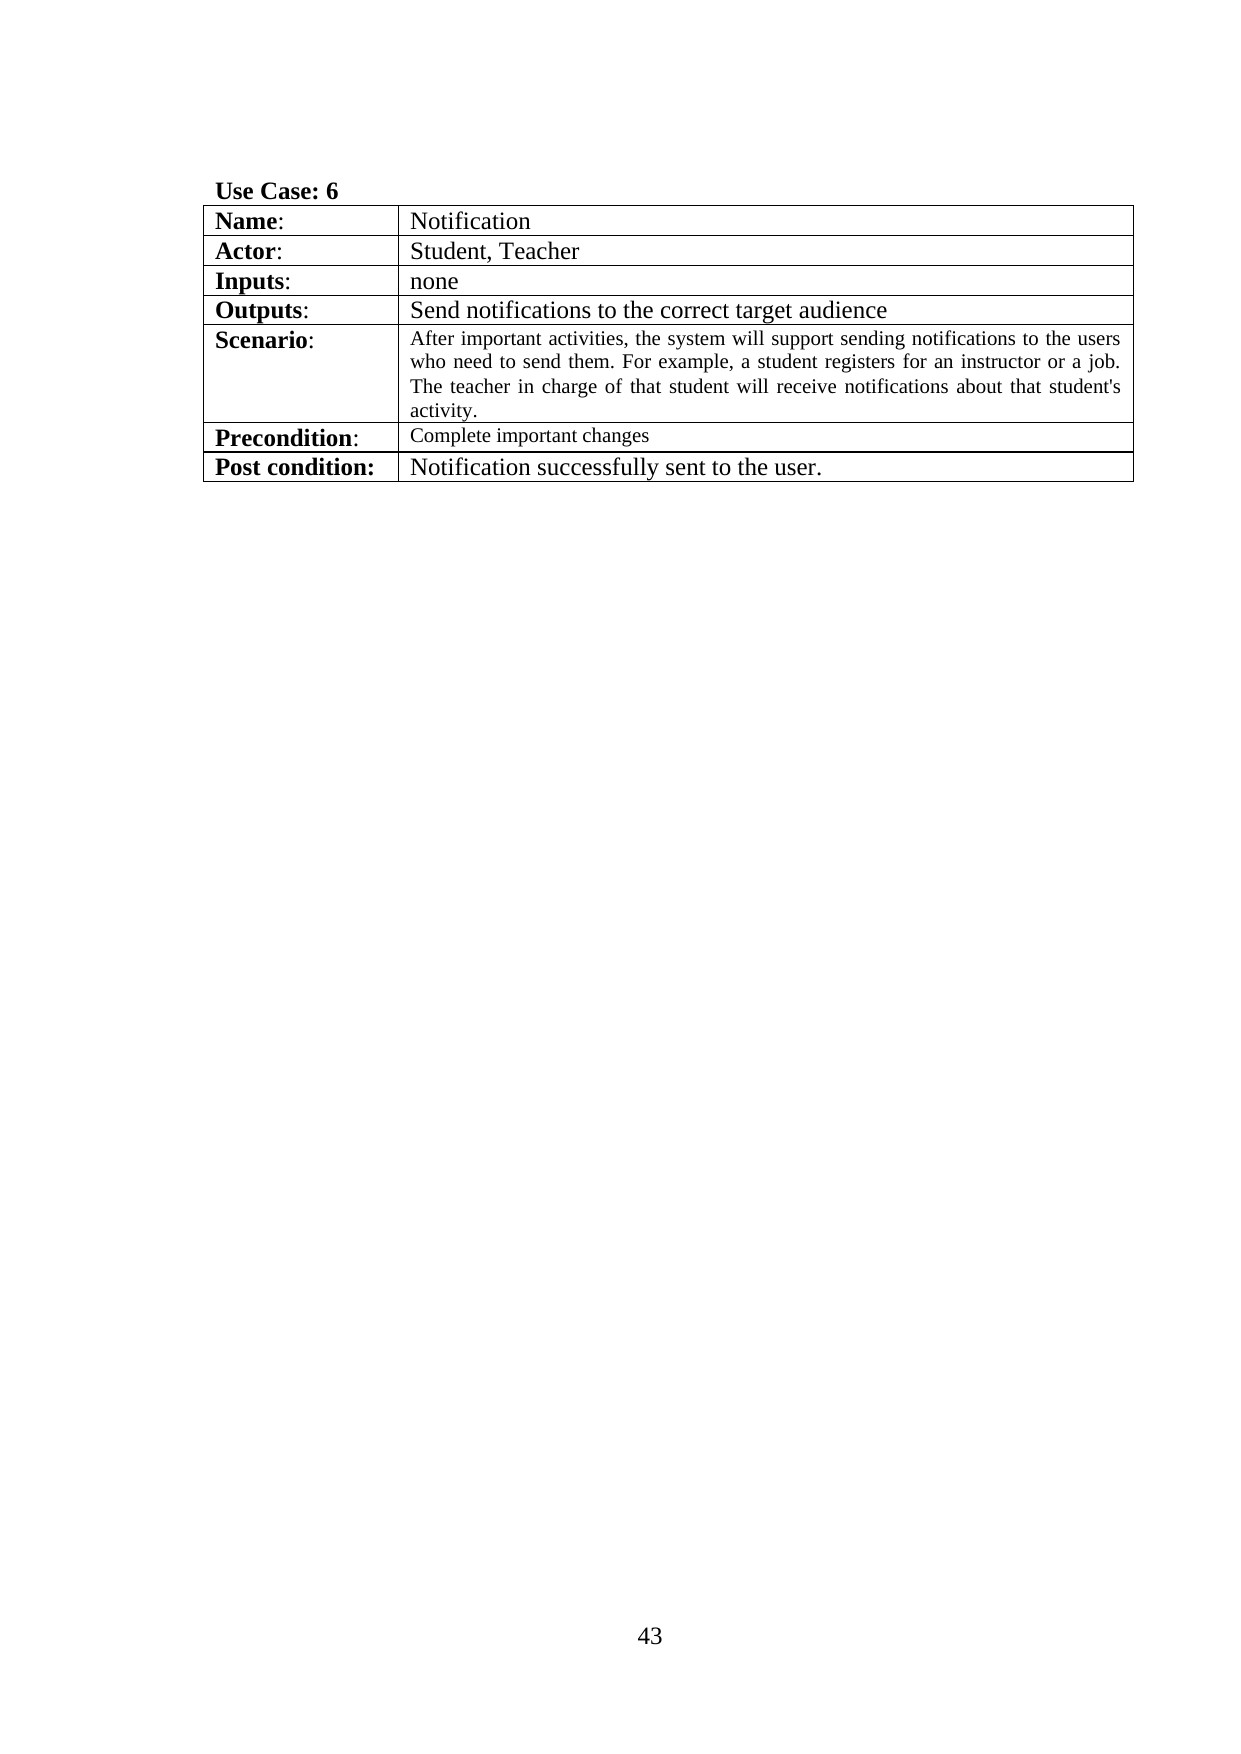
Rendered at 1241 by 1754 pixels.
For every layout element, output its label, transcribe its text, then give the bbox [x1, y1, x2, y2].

table_cell Notification successfully sent to the user. [399, 453, 1133, 481]
table_cell Outputs: [204, 296, 398, 324]
table_header Notification [399, 206, 1133, 235]
table_cell After important activities, the system will support sending notifications to the users who need to send them. For example, a student registers for an instructor or a job. The teacher in charge of that student will receive notifications about that student's activity. [399, 325, 1133, 422]
table_cell Student, Teacher [399, 236, 1133, 265]
table_cell Scenario: [204, 325, 398, 422]
table_cell Complete important changes [399, 423, 1133, 451]
table_cell Actor: [204, 236, 398, 265]
table_cell Post condition: [204, 453, 398, 481]
table_cell none [399, 266, 1133, 294]
list Use Case: 6 [215, 176, 1122, 205]
table_cell Precondition: [204, 423, 398, 451]
table_header Name: [204, 206, 398, 235]
table_cell Inputs: [204, 266, 398, 294]
table_cell Send notifications to the correct target audience [399, 296, 1133, 324]
